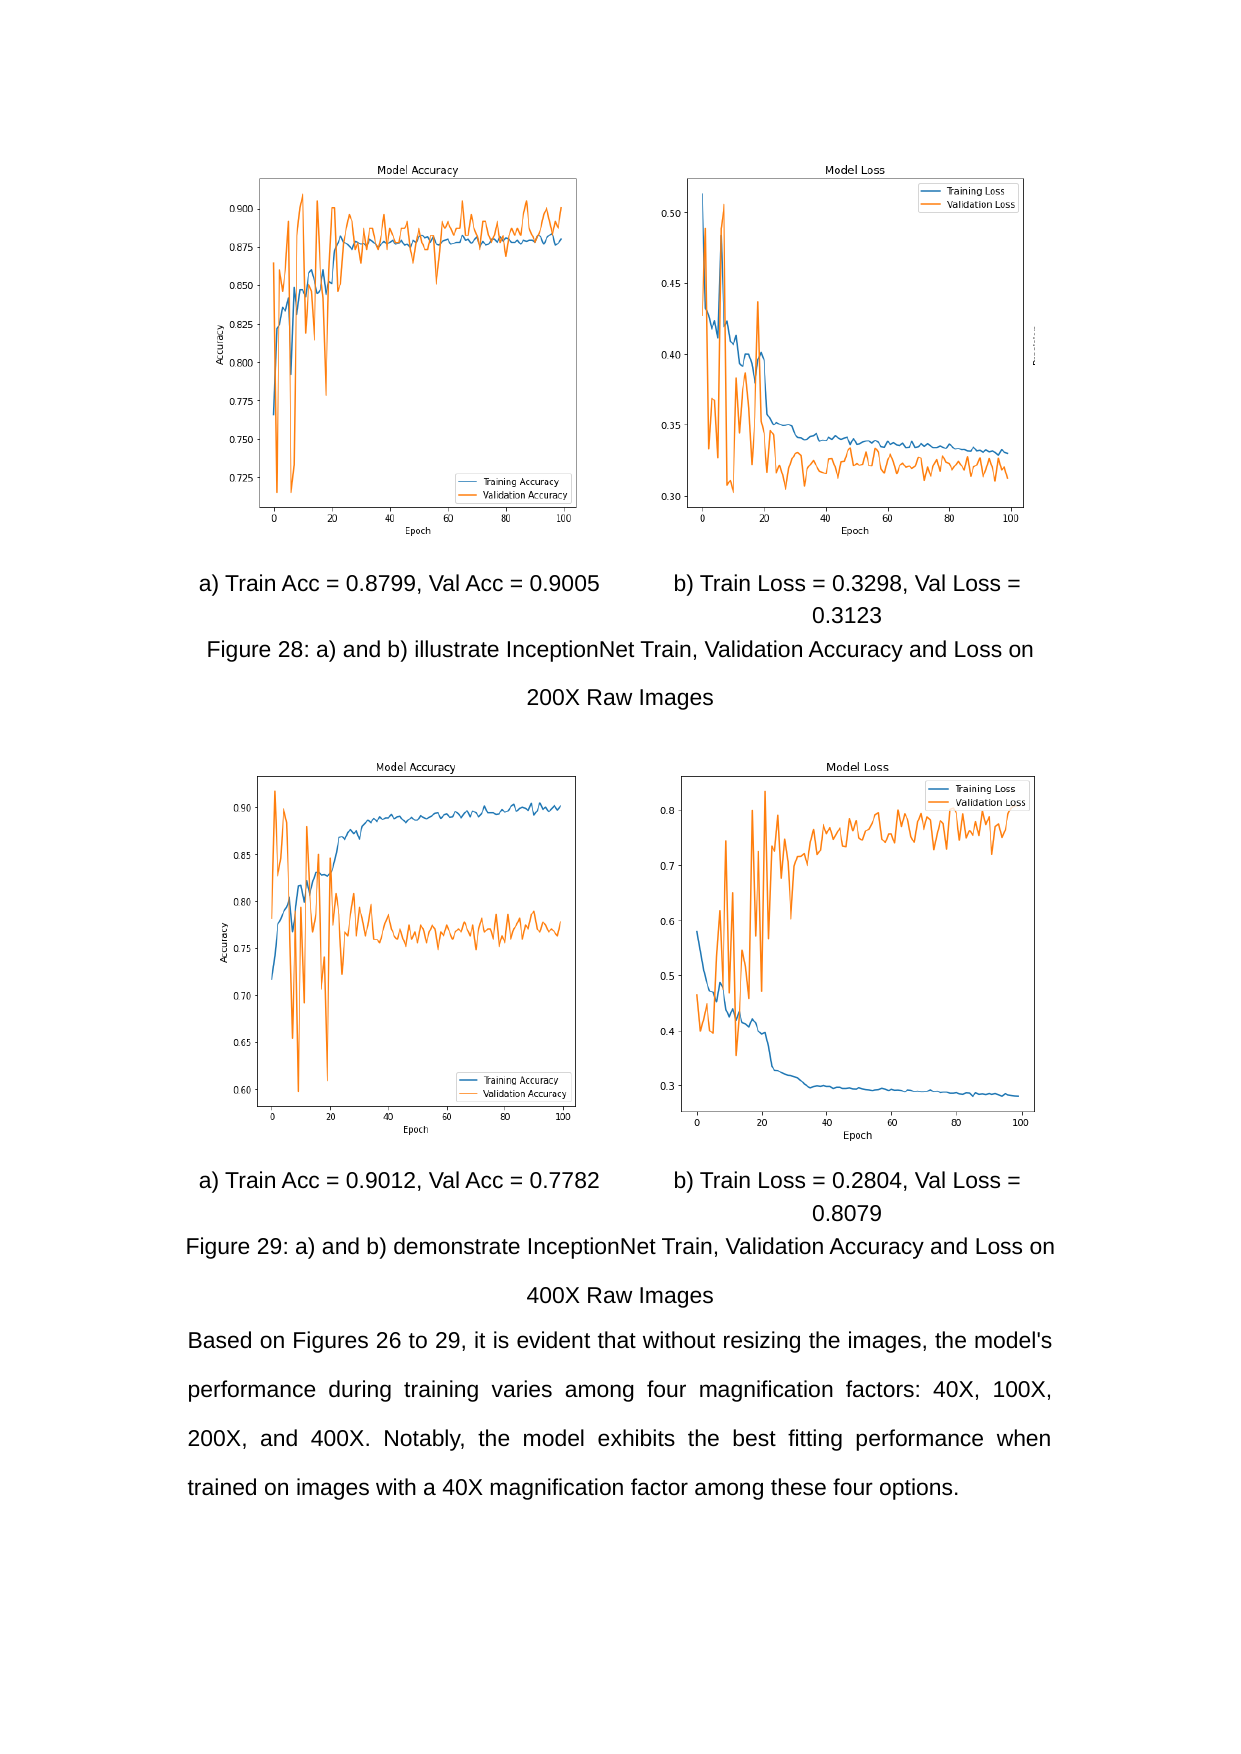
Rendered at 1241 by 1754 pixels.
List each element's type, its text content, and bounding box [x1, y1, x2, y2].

table_cell Figure 29: a) and b) demonstrate InceptionNet Train, Validation Accuracy and Loss on 400X Raw Images [173, 1230, 1067, 1323]
table_cell Figure 28: a) and b) illustrate InceptionNet Train, Validation Accuracy and Loss on 200X Raw Images [173, 633, 1067, 726]
table_header [627, 163, 1067, 566]
table_cell a) Train Acc = 0.8799, Val Acc = 0.9005 [173, 567, 626, 632]
table_header [173, 163, 626, 566]
picture [659, 163, 1035, 539]
picture [211, 760, 587, 1136]
picture [211, 163, 587, 539]
table_header [173, 760, 626, 1163]
table_header [627, 760, 1067, 1163]
table_cell a) Train Acc = 0.9012, Val Acc = 0.7782 [173, 1164, 626, 1229]
picture [654, 760, 1040, 1142]
table_cell b) Train Loss = 0.2804, Val Loss = 0.8079 [627, 1164, 1067, 1229]
table_cell b) Train Loss = 0.3298, Val Loss = 0.3123 [627, 567, 1067, 632]
text Based on Figures 26 to 29, it is evident that without resizing the images, the model's performance during training varies among four magnification factors: 40X, 100X, 200X, and 400X. Notably, the model exhibits the best fitting performance when trained on images with a 40X magnification factor among these four options. [187, 1324, 1053, 1503]
